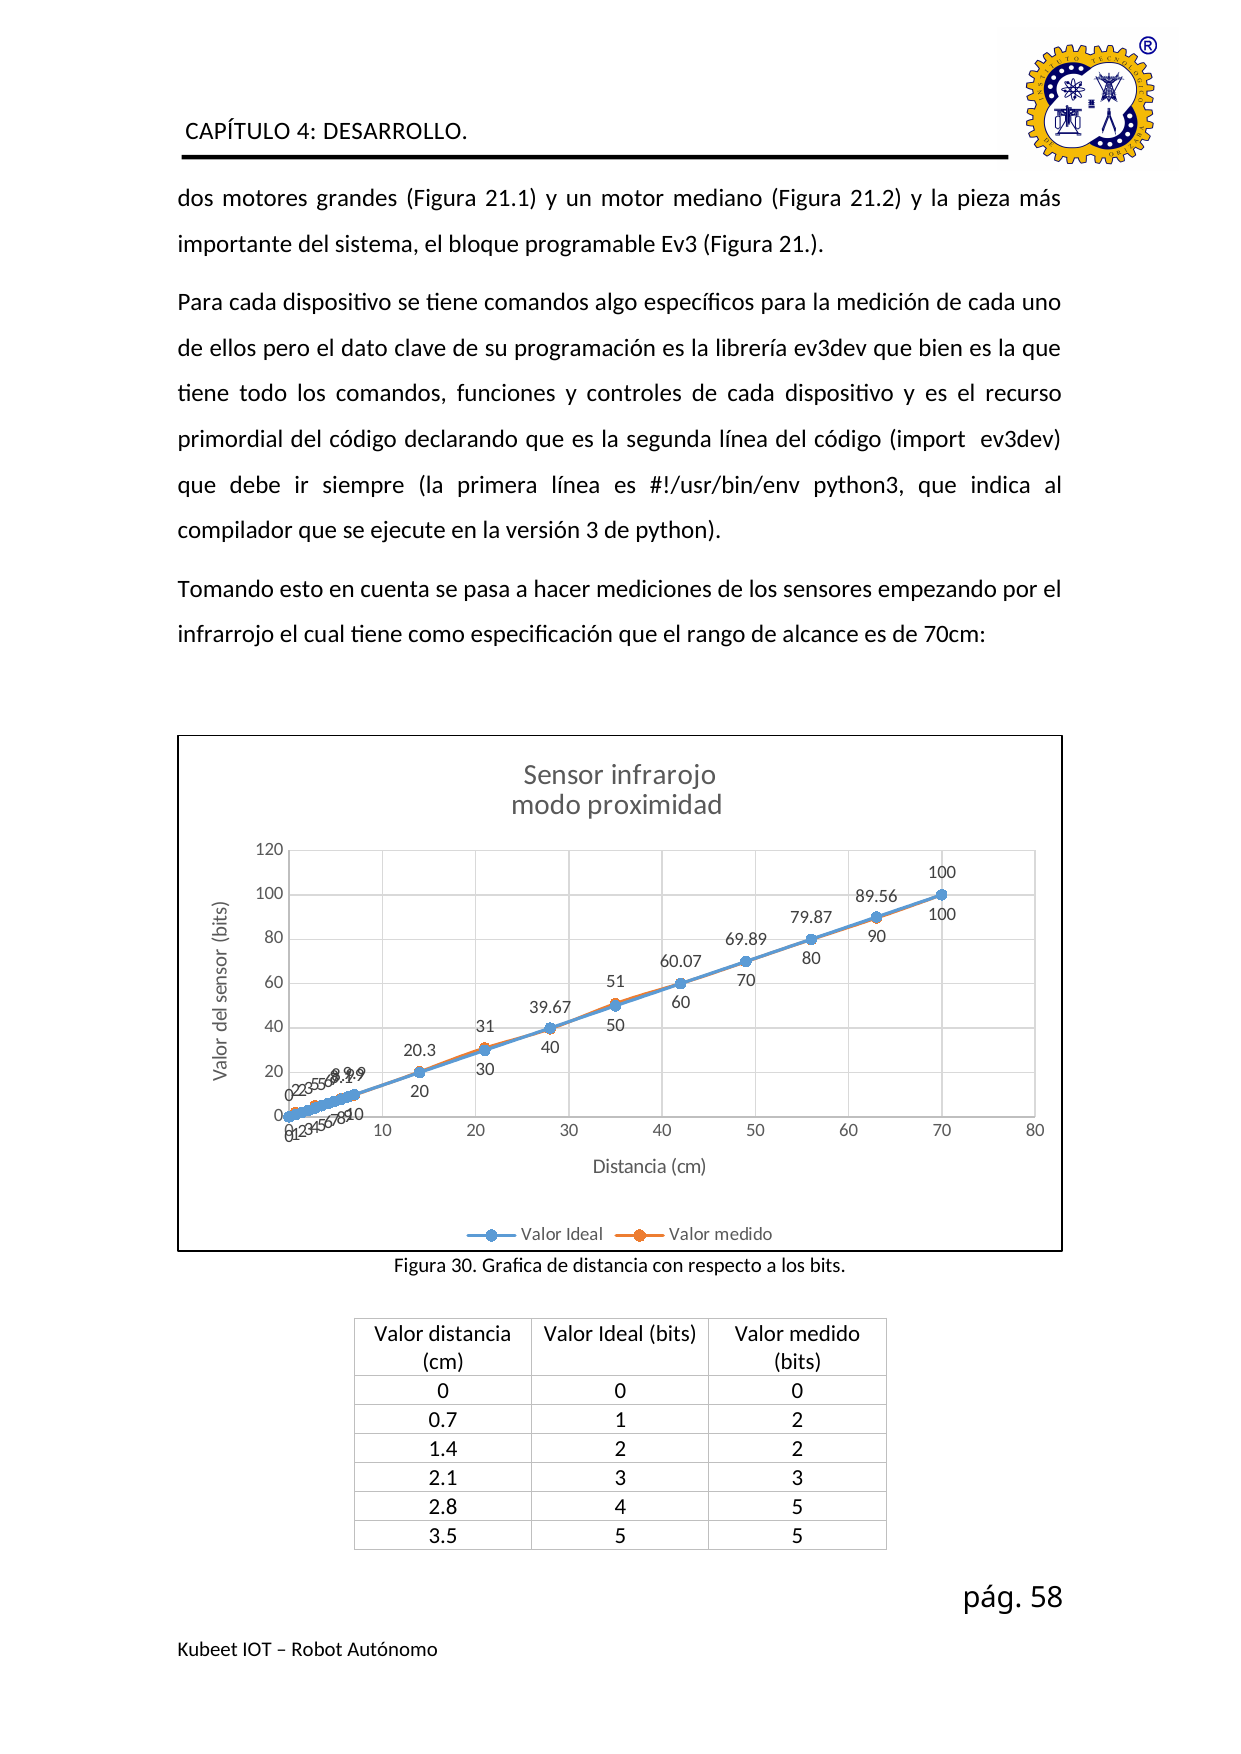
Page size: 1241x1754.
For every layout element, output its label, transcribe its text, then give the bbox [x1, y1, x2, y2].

table_cell 1 [532, 1405, 708, 1433]
table_cell 0 [709, 1376, 886, 1404]
table_header Valor Ideal (bits) [532, 1319, 708, 1375]
table_cell 5 [709, 1521, 886, 1549]
table_header Valor distancia (cm) [355, 1319, 531, 1375]
table_cell 3.5 [355, 1521, 531, 1549]
text Figura 30. Grafica de distancia con respecto a los bits. [177, 1252, 1063, 1305]
table_cell 1.4 [355, 1434, 531, 1462]
table_cell 5 [709, 1492, 886, 1520]
table_cell 3 [709, 1463, 886, 1491]
table_cell 3 [532, 1463, 708, 1491]
table_cell 0.7 [355, 1405, 531, 1433]
table_cell 0 [355, 1376, 531, 1404]
table_header Valor medido (bits) [709, 1319, 886, 1375]
table_cell 0 [532, 1376, 708, 1404]
table_cell 4 [532, 1492, 708, 1520]
table_cell 5 [532, 1521, 708, 1549]
table_cell 2.1 [355, 1463, 531, 1491]
table_cell 2 [532, 1434, 708, 1462]
text Para cada dispositivo se tiene comandos algo específicos para la medición de cada uno de ellos pero el dato clave de su programación es la librería ev3dev que bien es la que tiene todo los comandos, funciones y controles de cada dispositivo y es el recurso primordial del código declarando que es la segunda línea del código (import ev3dev) que debe ir siempre (la primera línea es #!/usr/bin/env python3, que indica al compilador que se ejecute en la versión 3 de python). [177, 286, 1063, 545]
table_cell 2 [709, 1405, 886, 1433]
picture [996, 27, 1179, 171]
table_cell 2.8 [355, 1492, 531, 1520]
text Tomando esto en cuenta se pasa a hacer mediciones de los sensores empezando por el infrarrojo el cual tiene como especificación que el rango de alcance es de 70cm: [177, 573, 1063, 649]
table_cell 2 [709, 1434, 886, 1462]
